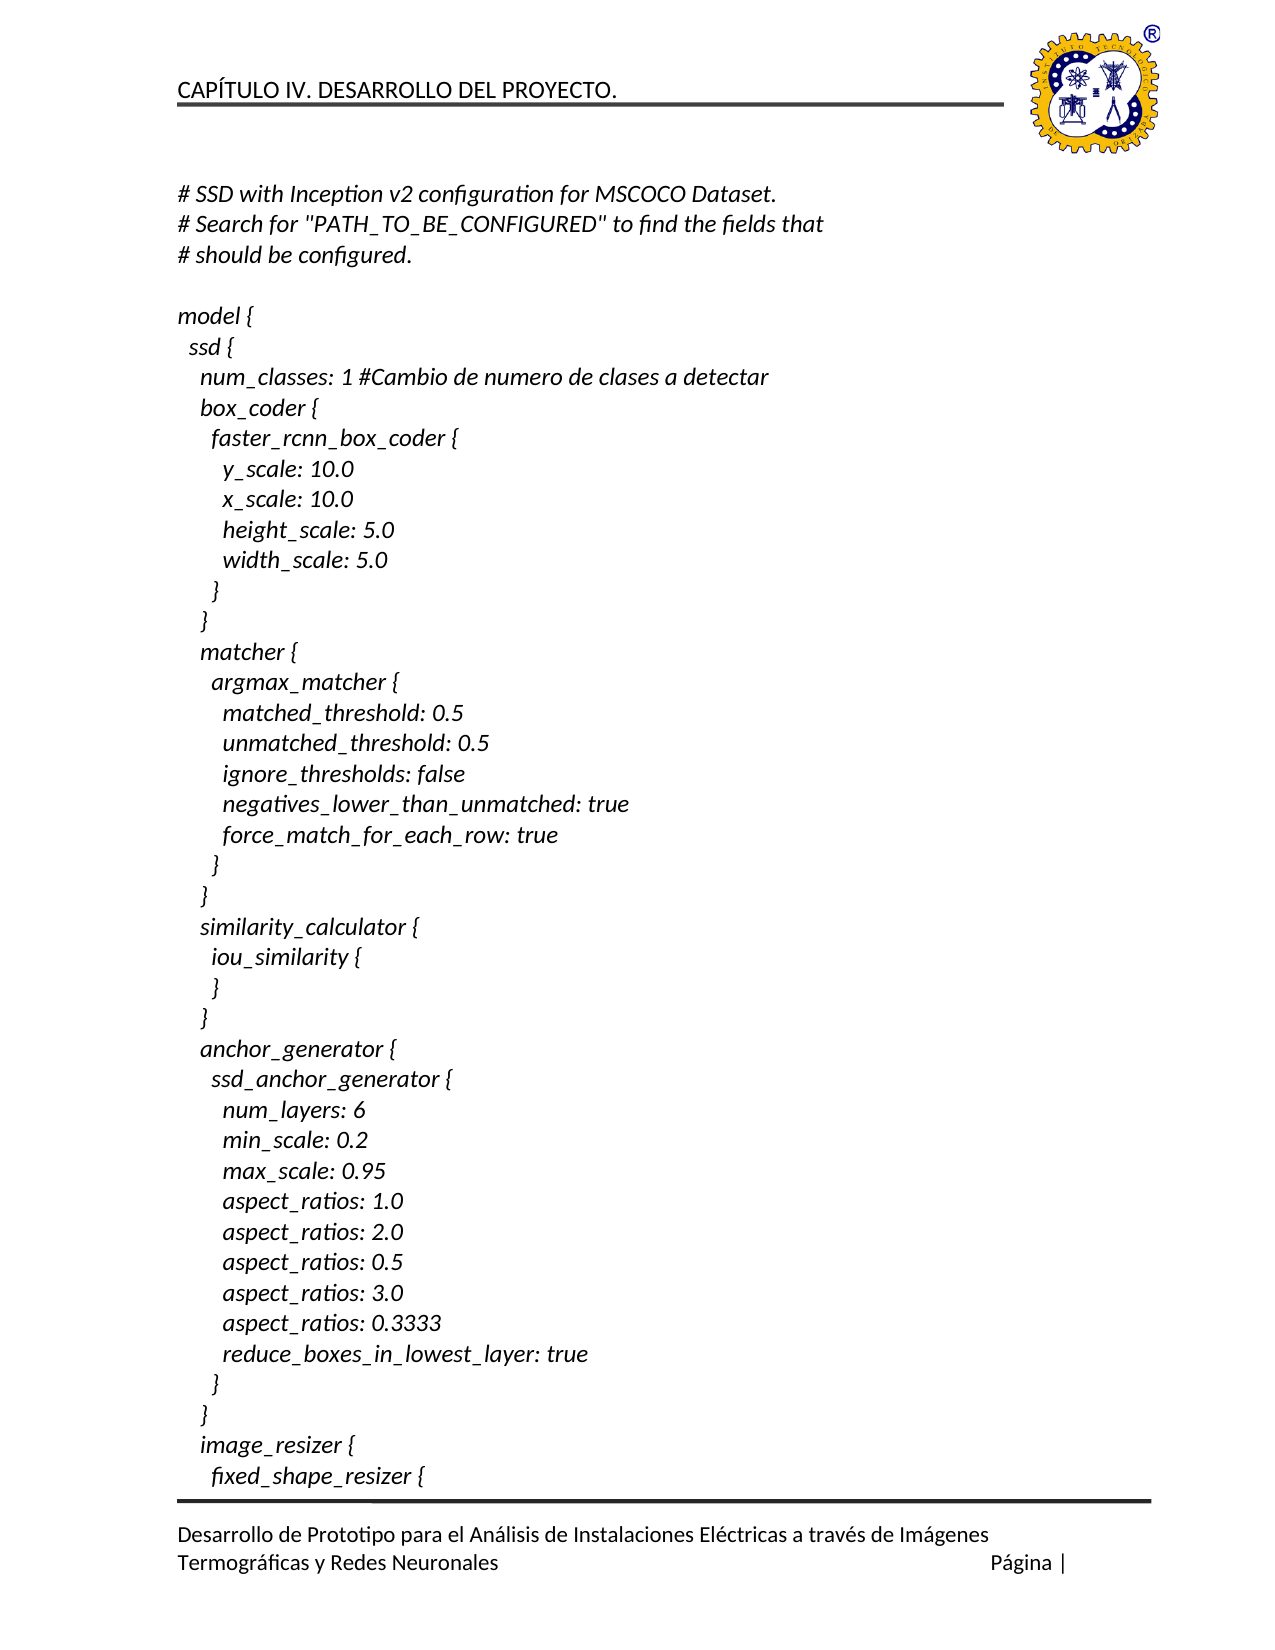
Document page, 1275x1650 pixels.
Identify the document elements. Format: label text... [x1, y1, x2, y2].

text similarity_calculator { [177, 911, 1098, 941]
text } [177, 1368, 1098, 1399]
text unmatched_threshold: 0.5 [177, 727, 1098, 758]
text } [177, 575, 1098, 605]
text min_scale: 0.2 [177, 1124, 1098, 1155]
text y_scale: 10.0 [177, 453, 1098, 483]
text num_classes: 1 #Cambio de numero de clases a detectar [177, 361, 1098, 392]
text } [177, 849, 1098, 880]
text # Search for "PATH_TO_BE_CONFIGURED" to find the fields that [177, 209, 1098, 239]
text aspect_ratios: 3.0 [177, 1277, 1098, 1307]
text x_scale: 10.0 [177, 483, 1098, 514]
text aspect_ratios: 0.5 [177, 1246, 1098, 1277]
picture [1029, 20, 1161, 155]
text image_resizer { [177, 1429, 1098, 1460]
text matcher { [177, 636, 1098, 666]
text box_coder { [177, 392, 1098, 422]
text width_scale: 5.0 [177, 544, 1098, 575]
text aspect_ratios: 1.0 [177, 1185, 1098, 1216]
text } [177, 880, 1098, 911]
text ssd_anchor_generator { [177, 1063, 1098, 1094]
text reduce_boxes_in_lowest_layer: true [177, 1338, 1098, 1368]
text ignore_thresholds: false [177, 758, 1098, 788]
text height_scale: 5.0 [177, 514, 1098, 544]
text anchor_generator { [177, 1033, 1098, 1063]
text max_scale: 0.95 [177, 1155, 1098, 1185]
text aspect_ratios: 0.3333 [177, 1307, 1098, 1338]
text negatives_lower_than_unmatched: true [177, 788, 1098, 819]
text aspect_ratios: 2.0 [177, 1216, 1098, 1246]
text fixed_shape_resizer { [177, 1460, 1098, 1491]
text ssd { [177, 331, 1098, 361]
text faster_rcnn_box_coder { [177, 422, 1098, 453]
text } [177, 1002, 1098, 1033]
text } [177, 1399, 1098, 1429]
text } [177, 972, 1098, 1002]
text force_match_for_each_row: true [177, 819, 1098, 849]
text matched_threshold: 0.5 [177, 697, 1098, 727]
text iou_similarity { [177, 941, 1098, 972]
text num_layers: 6 [177, 1094, 1098, 1124]
text argmax_matcher { [177, 666, 1098, 697]
text # should be configured. [177, 239, 1098, 270]
text model { [177, 300, 1098, 331]
text # SSD with Inception v2 configuration for MSCOCO Dataset. [177, 178, 1098, 209]
text } [177, 605, 1098, 636]
